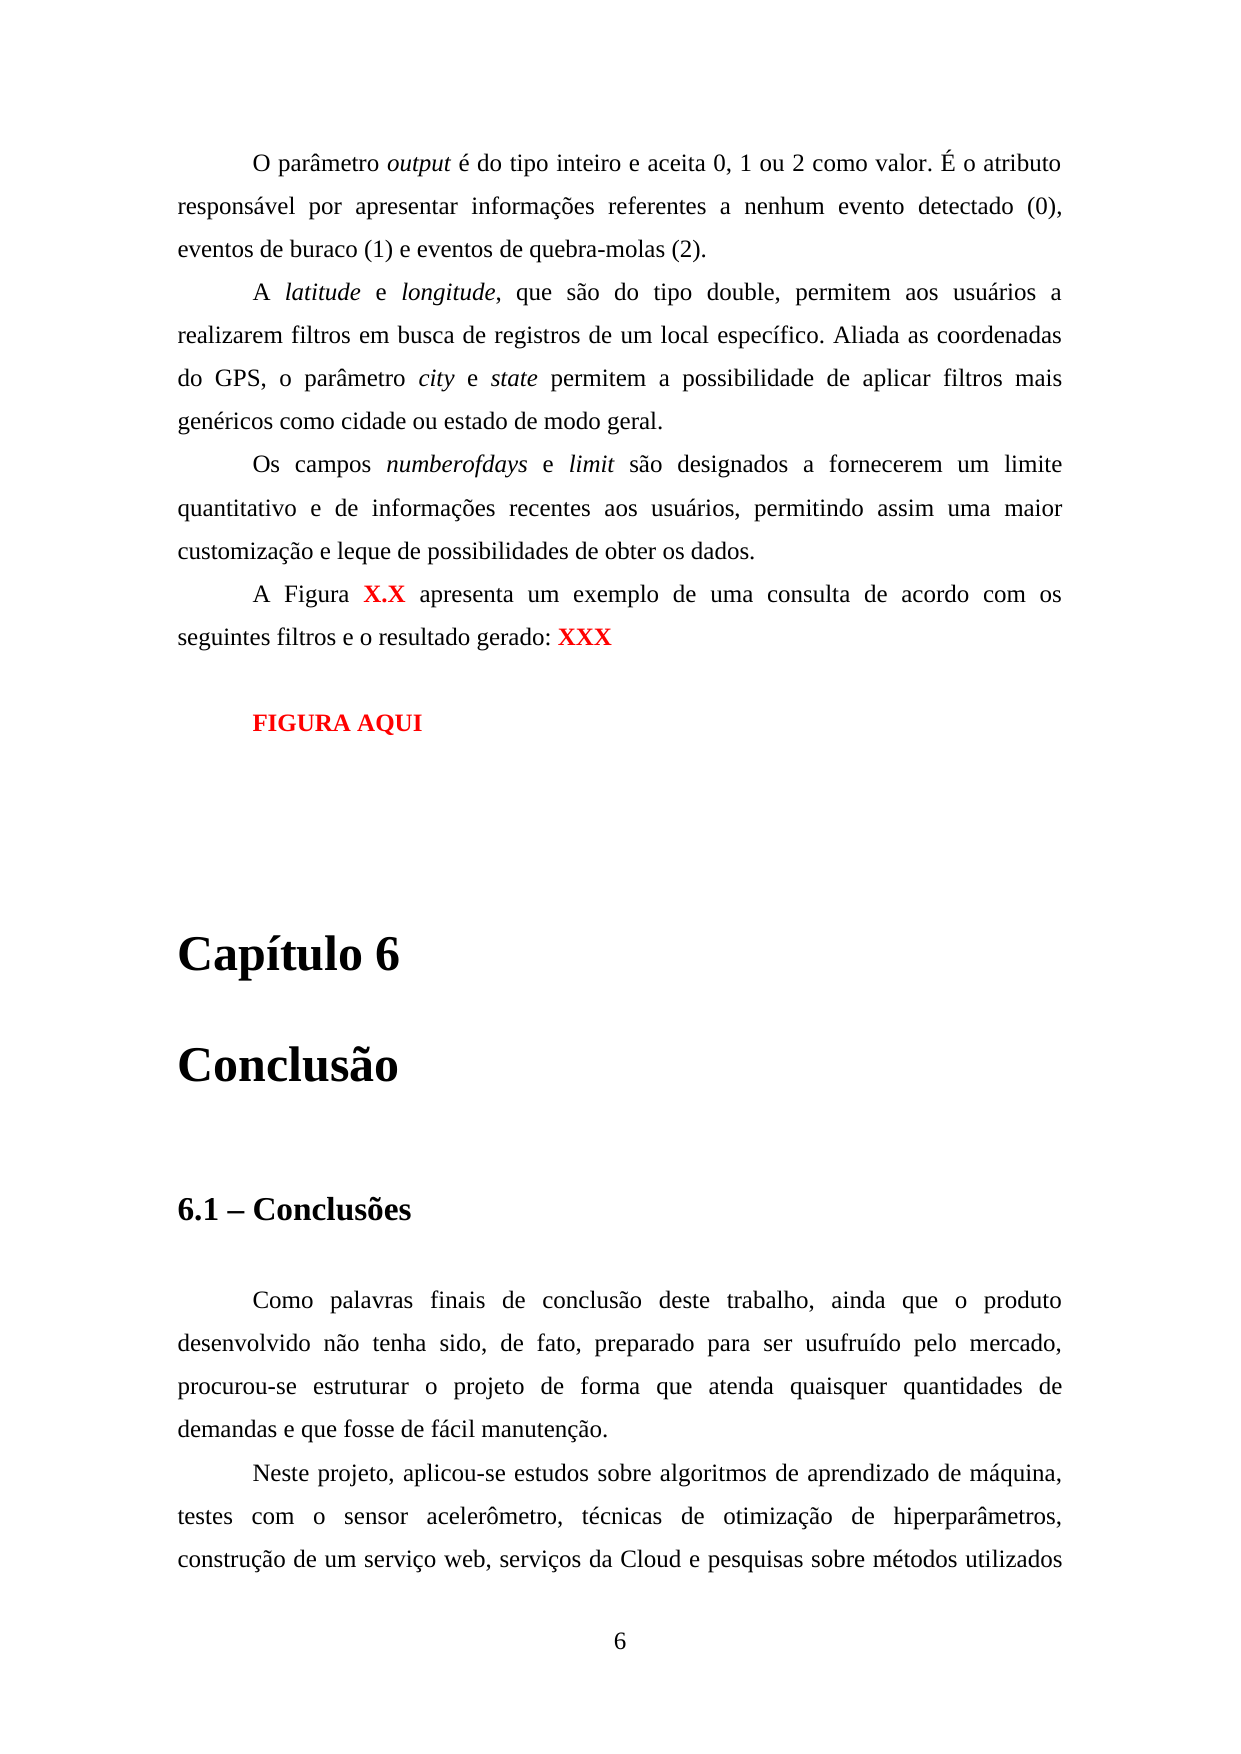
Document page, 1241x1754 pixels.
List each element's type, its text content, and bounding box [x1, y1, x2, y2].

text A latitude e longitude, que são do tipo double, permitem aos usuários a realizarem filtros em busca de registros de um local específico. Aliada as coordenadas do GPS, o parâmetro city e state permitem a possibilidade de aplicar filtros mais genéricos como cidade ou estado de modo geral. [177, 277, 1063, 435]
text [177, 1458, 1063, 1573]
text Como palavras finais de conclusão deste trabalho, ainda que o produto desenvolvido não tenha sido, de fato, preparado para ser usufruído pelo mercado, procurou-se estruturar o projeto de forma que atenda quaisquer quantidades de demandas e que fosse de fácil manutenção. [177, 1285, 1063, 1443]
text A Figura X.X apresenta um exemplo de uma consulta de acordo com os seguintes filtros e o resultado gerado: XXX [177, 579, 1063, 651]
text Capítulo 6 [177, 924, 1063, 981]
text O parâmetro output é do tipo inteiro e aceita 0, 1 ou 2 como valor. É o atributo responsável por apresentar informações referentes a nenhum evento detectado (0), eventos de buraco (1) e eventos de quebra-molas (2). [177, 148, 1063, 263]
text Os campos numberofdays e limit são designados a fornecerem um limite quantitativo e de informações recentes aos usuários, permitindo assim uma maior customização e leque de possibilidades de obter os dados. [177, 449, 1063, 564]
text 6.1 – Conclusões [177, 1189, 1063, 1228]
subtitle Conclusão [177, 1035, 1063, 1093]
text FIGURA AQUI [177, 708, 1063, 737]
